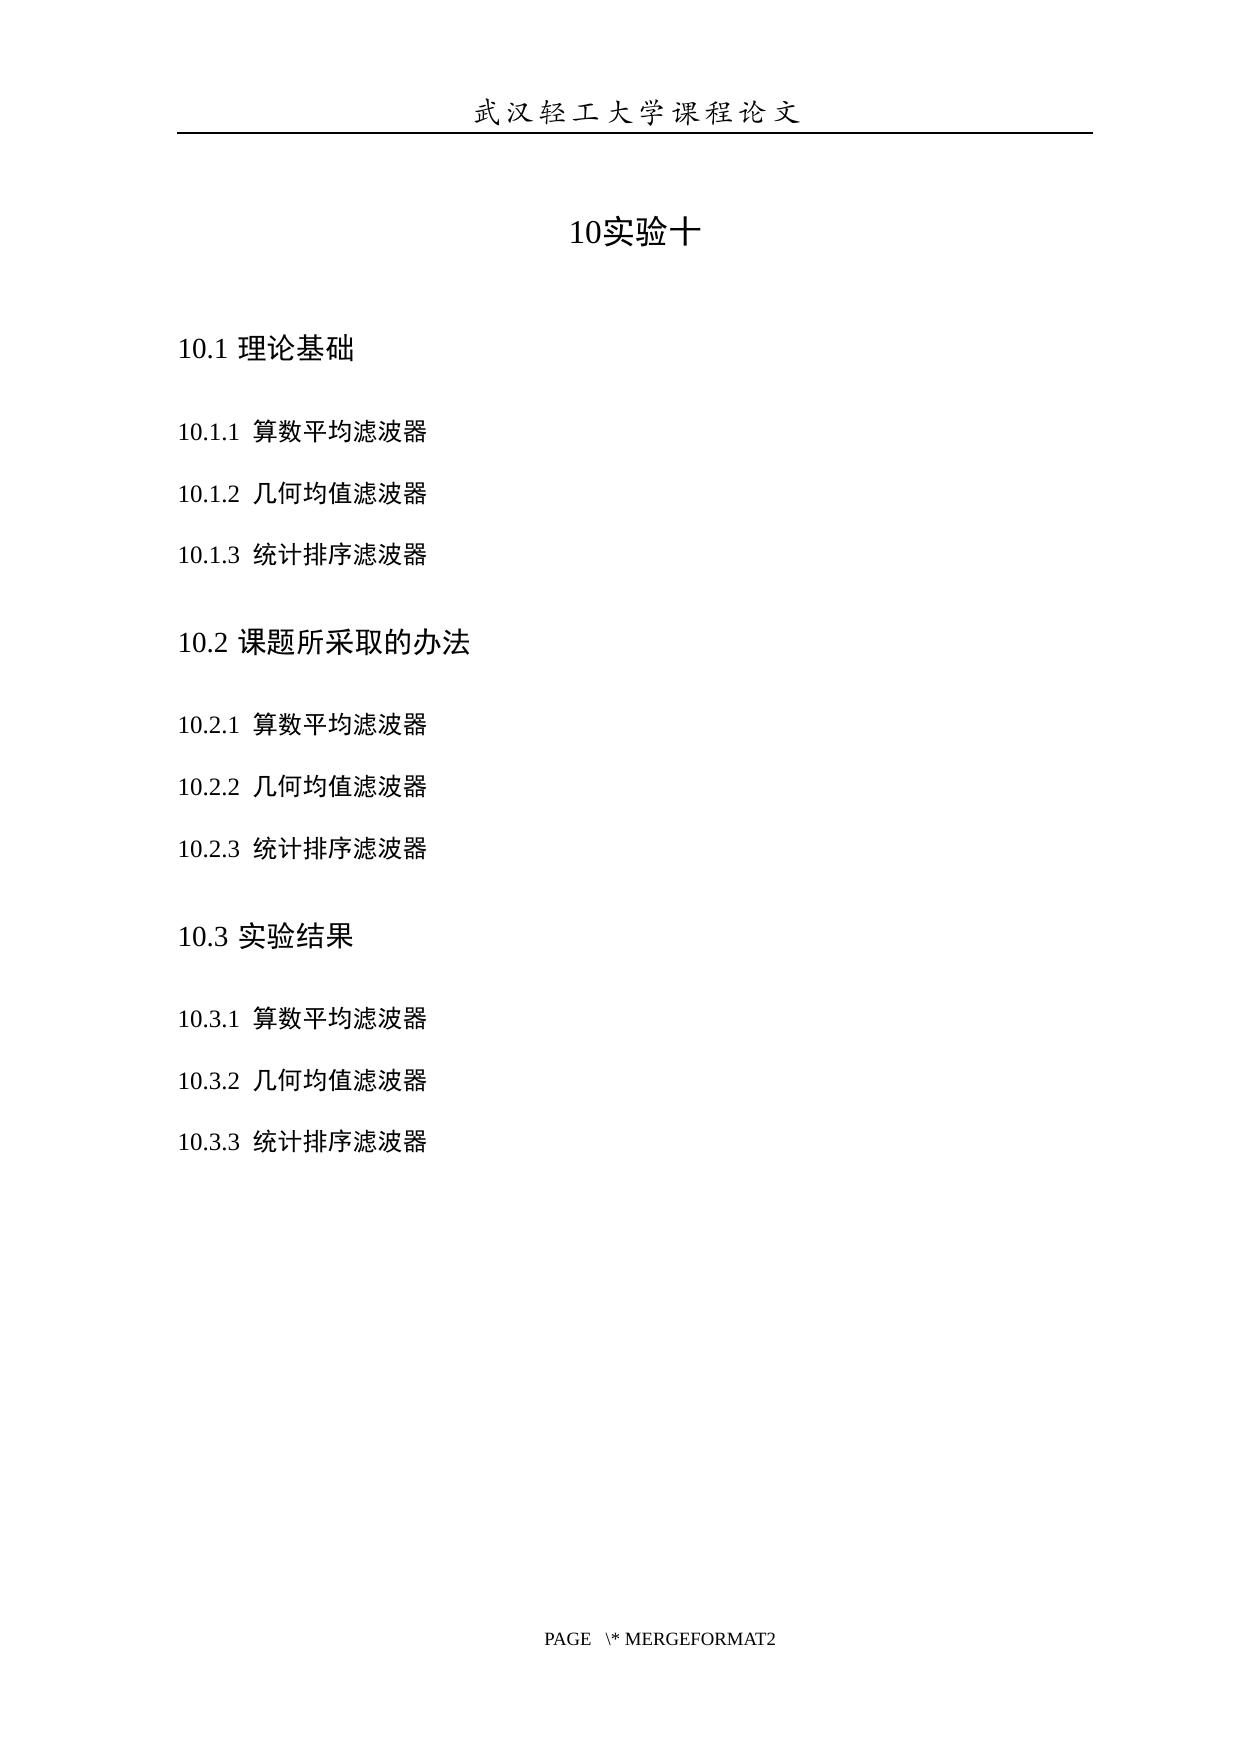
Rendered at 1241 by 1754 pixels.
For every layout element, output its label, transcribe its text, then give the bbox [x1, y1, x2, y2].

subtitle 理论基础 [177, 313, 1093, 381]
subtitle 统计排序滤波器 [177, 1124, 1093, 1158]
subtitle 统计排序滤波器 [177, 537, 1093, 571]
subtitle 实验结果 [177, 901, 1093, 968]
subtitle 统计排序滤波器 [177, 831, 1093, 864]
subtitle 几何均值滤波器 [177, 475, 1093, 509]
subtitle 算数平均滤波器 [177, 707, 1093, 741]
subtitle 课题所采取的办法 [177, 607, 1093, 675]
subtitle 算数平均滤波器 [177, 1001, 1093, 1035]
subtitle 实验十 [177, 196, 1093, 264]
subtitle 算数平均滤波器 [177, 414, 1093, 448]
subtitle 几何均值滤波器 [177, 769, 1093, 803]
subtitle 几何均值滤波器 [177, 1062, 1093, 1096]
